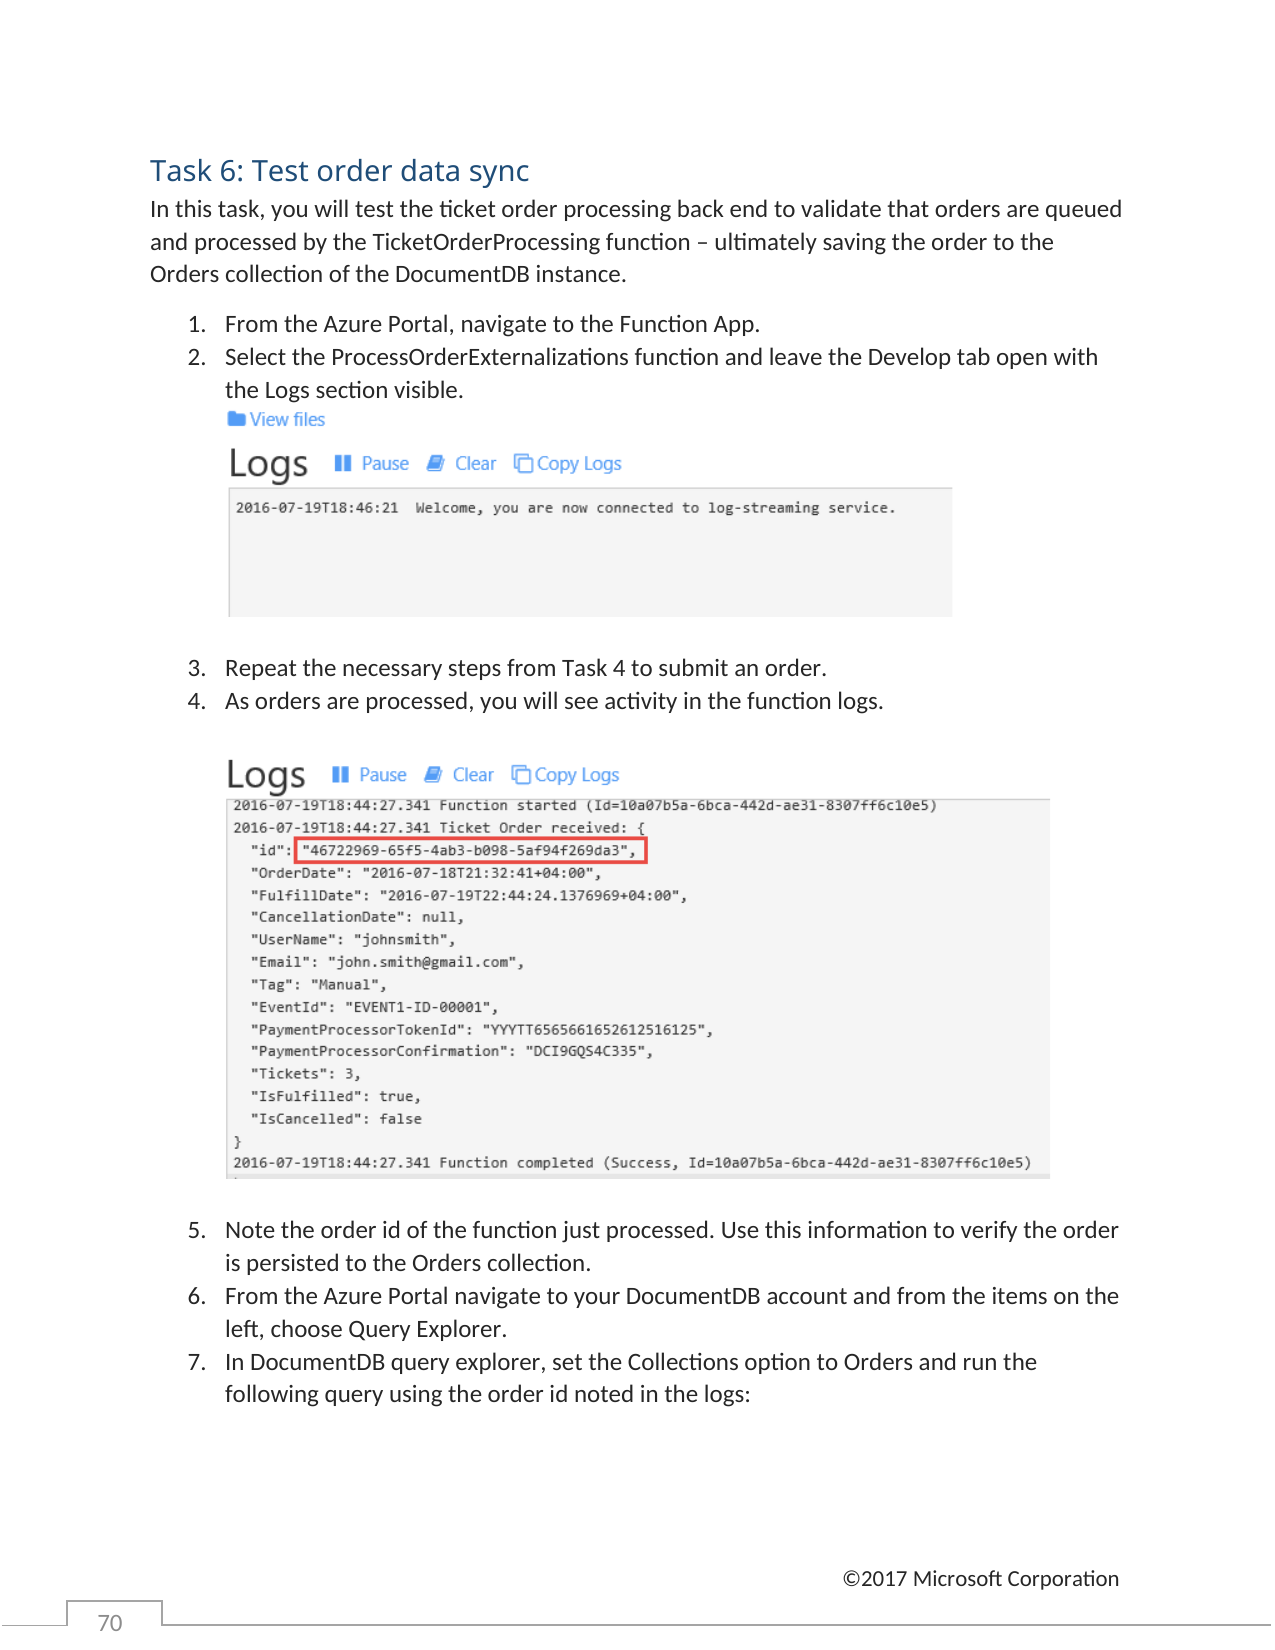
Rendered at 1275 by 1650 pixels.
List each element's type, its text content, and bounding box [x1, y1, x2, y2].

picture [225, 407, 953, 617]
subtitle Task 6: Test order data sync [150, 150, 1125, 190]
list Repeat the necessary steps from Task 4 to submit an order. [187, 652, 1125, 683]
list In DocumentDB query explorer, set the Collections option to Orders and run the following query using the order id noted in the logs: [187, 1346, 1125, 1409]
list From the Azure Portal navigate to your DocumentDB account and from the items on the left, choose Query Explorer. [187, 1280, 1125, 1343]
list From the Azure Portal, navigate to the Function App. [187, 308, 1125, 339]
list As orders are processed, you will see activity in the function logs. [187, 685, 1125, 716]
list Note the order id of the function just processed. Use this information to verify the order is persisted to the Orders collection. [187, 1214, 1125, 1277]
text In this task, you will test the ticket order processing back end to validate that orders are queued and processed by the TicketOrderProcessing function – ultimately saving the order to the Orders collection of the DocumentDB instance. [150, 193, 1125, 289]
picture [225, 751, 1050, 1179]
list Select the ProcessOrderExternalizations function and leave the Develop tab open with the Logs section visible. [187, 341, 1125, 404]
